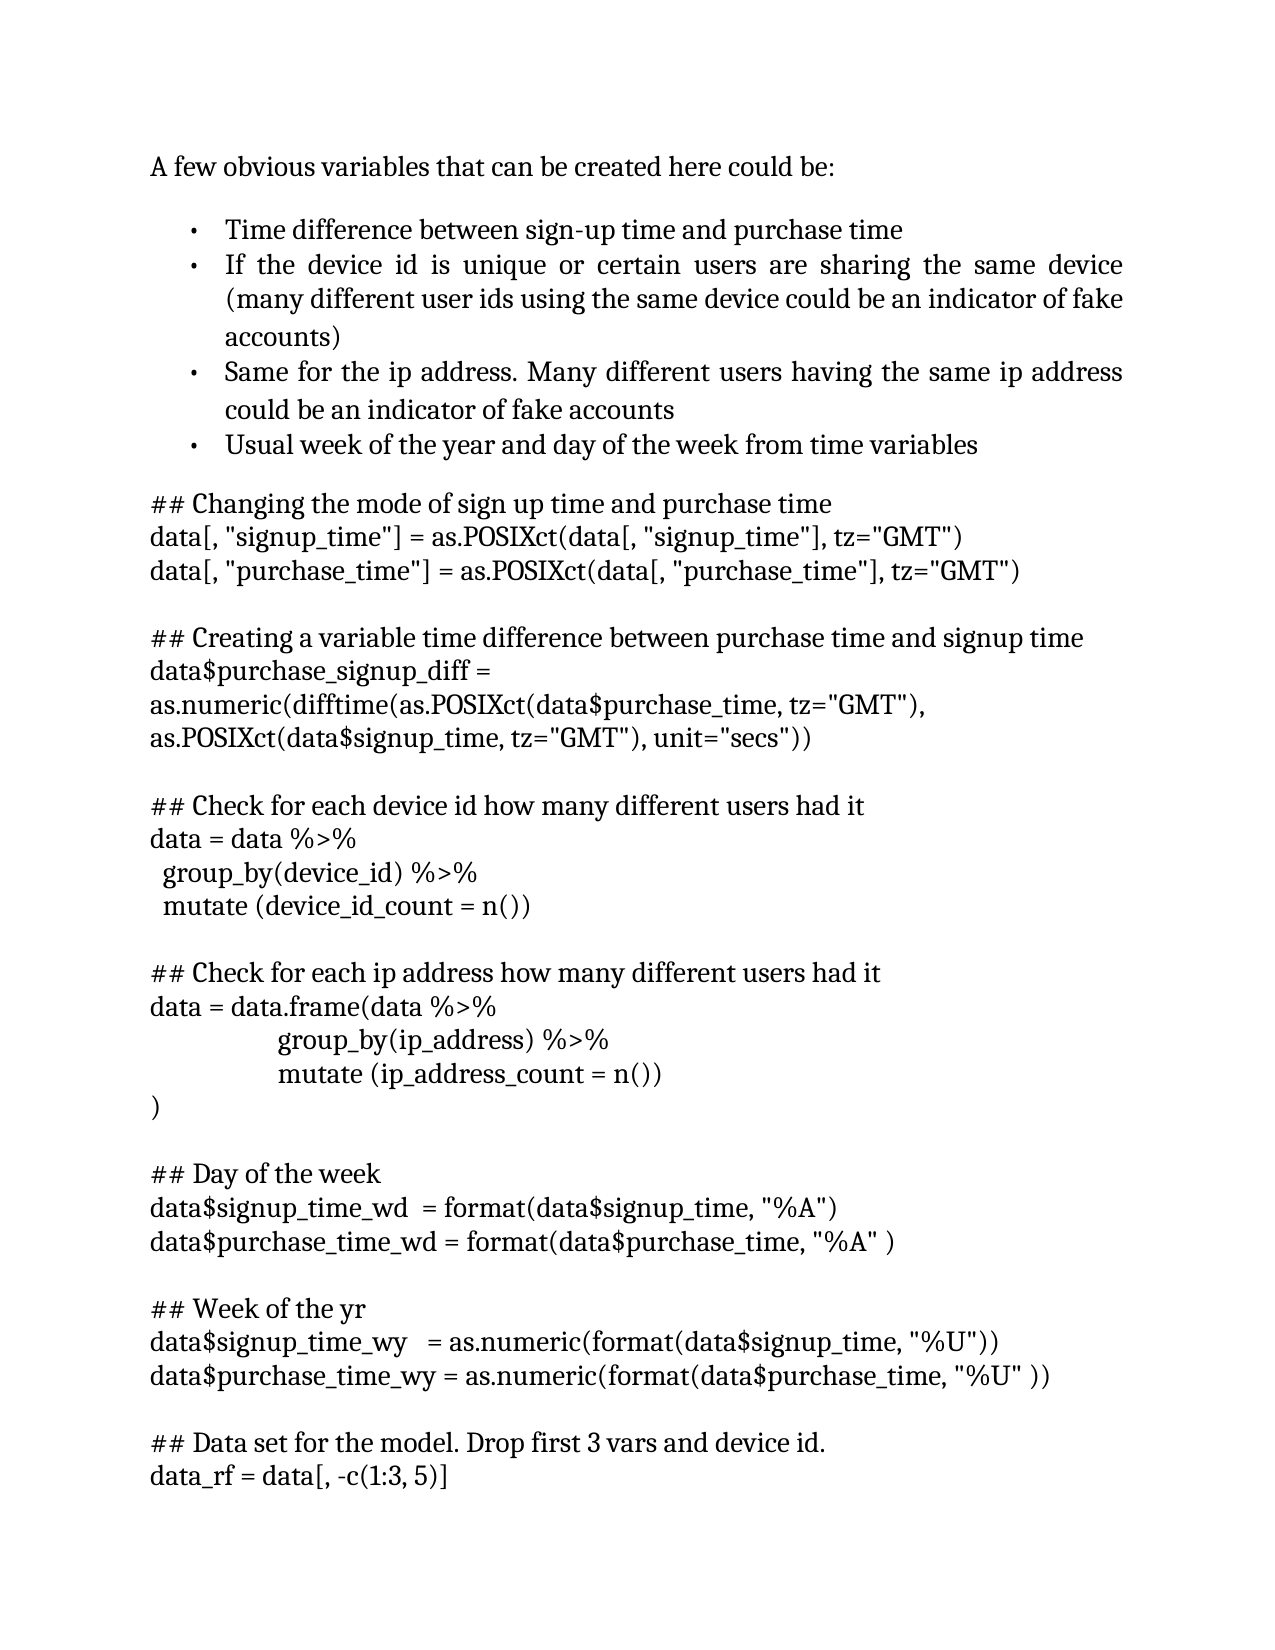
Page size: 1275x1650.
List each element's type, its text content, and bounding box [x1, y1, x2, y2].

text ## Creating a variable time difference between purchase time and signup time [150, 621, 1125, 654]
text ) [150, 1091, 1125, 1124]
text mutate (ip_address_count = n()) [150, 1057, 1125, 1091]
text data$purchase_signup_diff = as.numeric(difftime(as.POSIXct(data$purchase_time, tz="GMT"), as.POSIXct(data$signup_time, tz="GMT"), unit="secs")) [150, 654, 1125, 755]
text group_by(device_id) %>% [150, 856, 1125, 889]
text data$purchase_time_wd = format(data$purchase_time, "%A" ) [150, 1225, 1125, 1258]
text ## Week of the yr [150, 1292, 1125, 1325]
text data_rf = data[, -c(1:3, 5)] [150, 1459, 1125, 1493]
list Same for the ip address. Many different users having the same ip address could be an indicator of fake accounts [187, 355, 1125, 428]
text data$signup_time_wd = format(data$signup_time, "%A") [150, 1191, 1125, 1225]
text data[, "purchase_time"] = as.POSIXct(data[, "purchase_time"], tz="GMT") [150, 554, 1125, 587]
text A few obvious variables that can be created here could be: [150, 150, 1125, 183]
text data = data.frame(data %>% [150, 990, 1125, 1023]
text ## Data set for the model. Drop first 3 vars and device id. [150, 1426, 1125, 1459]
list If the device id is unique or certain users are sharing the same device (many different user ids using the same device could be an indicator of fake accounts) [187, 248, 1125, 355]
text ## Changing the mode of sign up time and purchase time [150, 487, 1125, 520]
text mutate (device_id_count = n()) [150, 889, 1125, 923]
list Usual week of the year and day of the week from time variables [187, 428, 1125, 462]
text data[, "signup_time"] = as.POSIXct(data[, "signup_time"], tz="GMT") [150, 520, 1125, 554]
text ## Check for each device id how many different users had it [150, 789, 1125, 822]
text group_by(ip_address) %>% [150, 1023, 1125, 1057]
text data$purchase_time_wy = as.numeric(format(data$purchase_time, "%U" )) [150, 1359, 1125, 1392]
text data$signup_time_wy = as.numeric(format(data$signup_time, "%U")) [150, 1325, 1125, 1359]
text ## Day of the week [150, 1158, 1125, 1191]
text data = data %>% [150, 822, 1125, 856]
list Time difference between sign-up time and purchase time [187, 208, 1125, 248]
text ## Check for each ip address how many different users had it [150, 956, 1125, 990]
